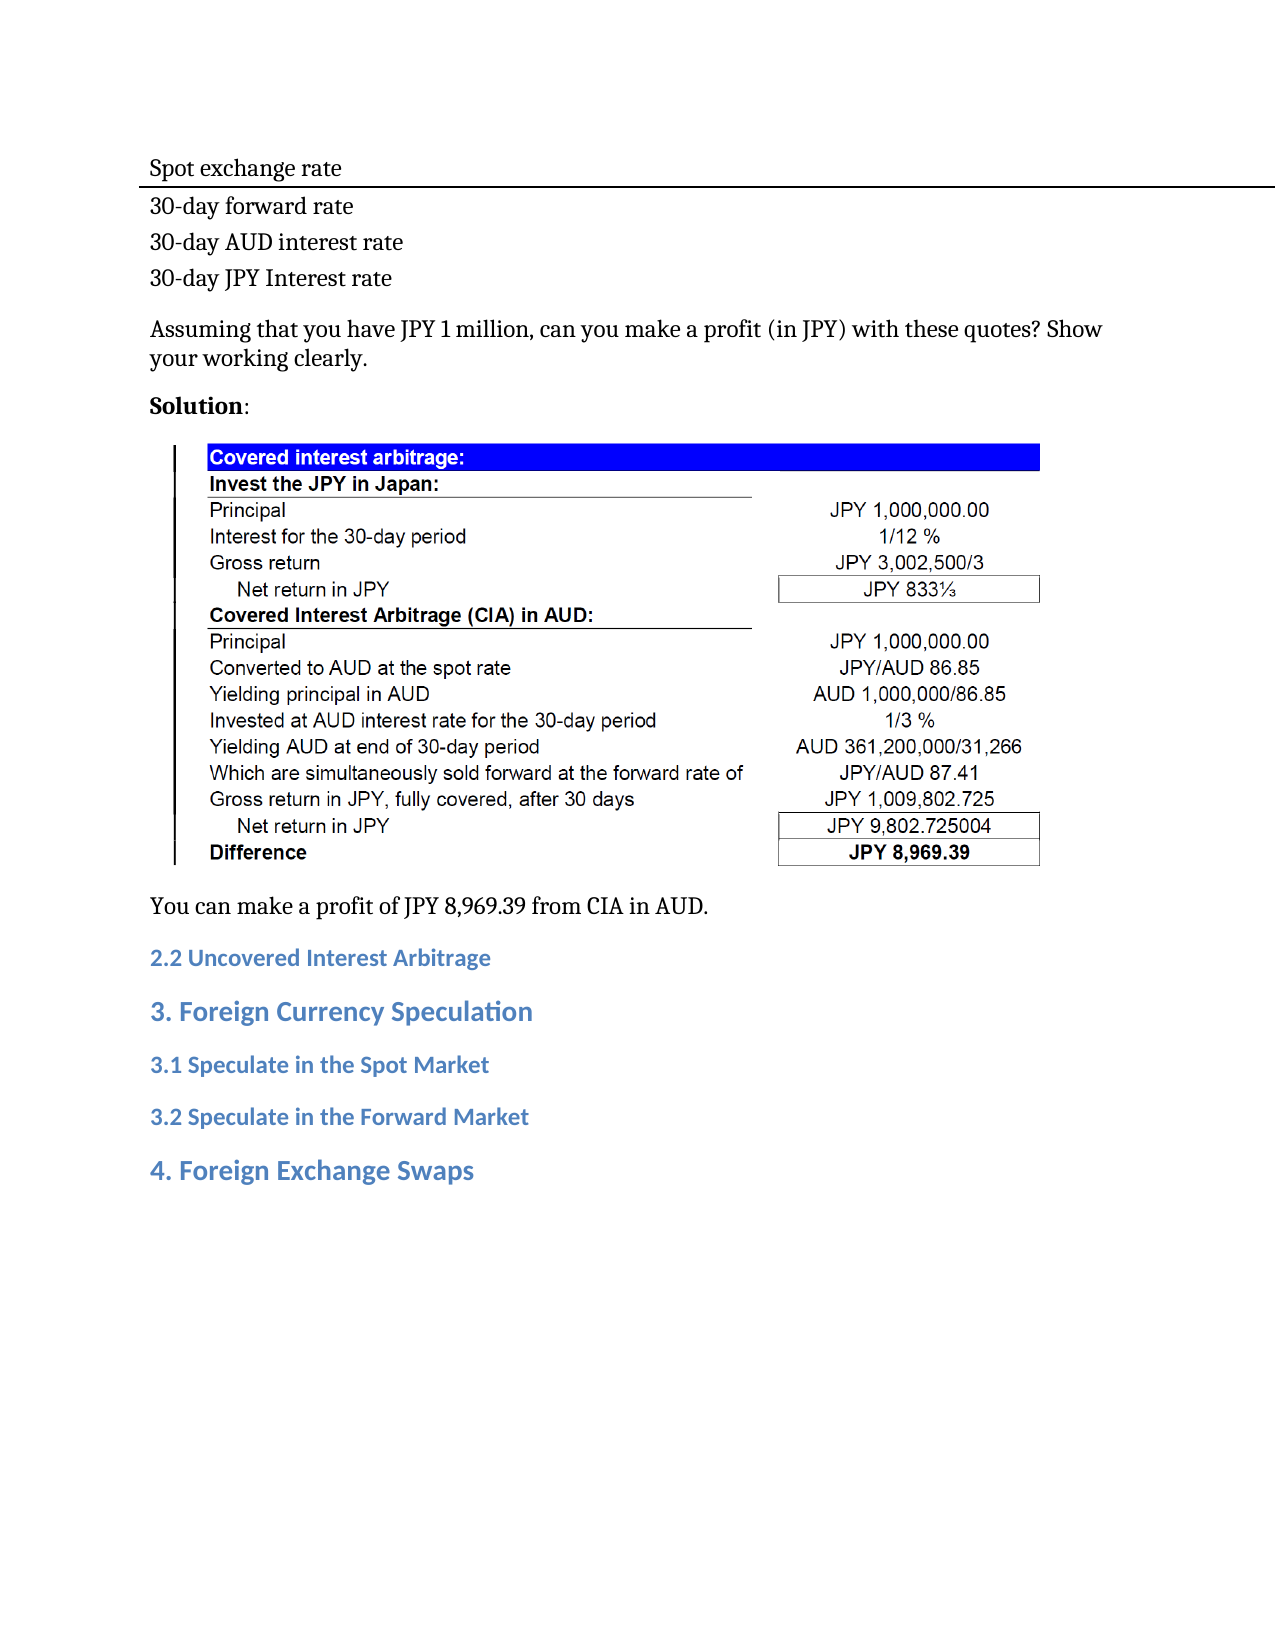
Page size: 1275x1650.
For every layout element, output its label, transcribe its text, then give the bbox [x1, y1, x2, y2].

subtitle 3. Foreign Currency Speculation [150, 993, 1125, 1029]
subtitle 2.2 Uncovered Interest Arbitrage [150, 942, 1125, 972]
subtitle 3.2 Speculate in the Forward Market [150, 1101, 1125, 1131]
text You can make a profit of JPY 8,969.39 from CIA in AUD. [150, 892, 1125, 921]
picture [168, 439, 1044, 874]
subtitle 3.1 Speculate in the Spot Market [150, 1049, 1125, 1080]
text Solution: [150, 392, 1125, 420]
table_cell 30-day JPY Interest rate [139, 260, 1275, 297]
table_cell 30-day forward rate [139, 188, 1275, 224]
table_header Spot exchange rate [139, 150, 1275, 186]
table_cell 30-day AUD interest rate [139, 224, 1275, 260]
text Assuming that you have JPY 1 million, can you make a profit (in JPY) with these quotes? Show your working clearly. [150, 315, 1125, 373]
subtitle 4. Foreign Exchange Swaps [150, 1152, 1125, 1188]
